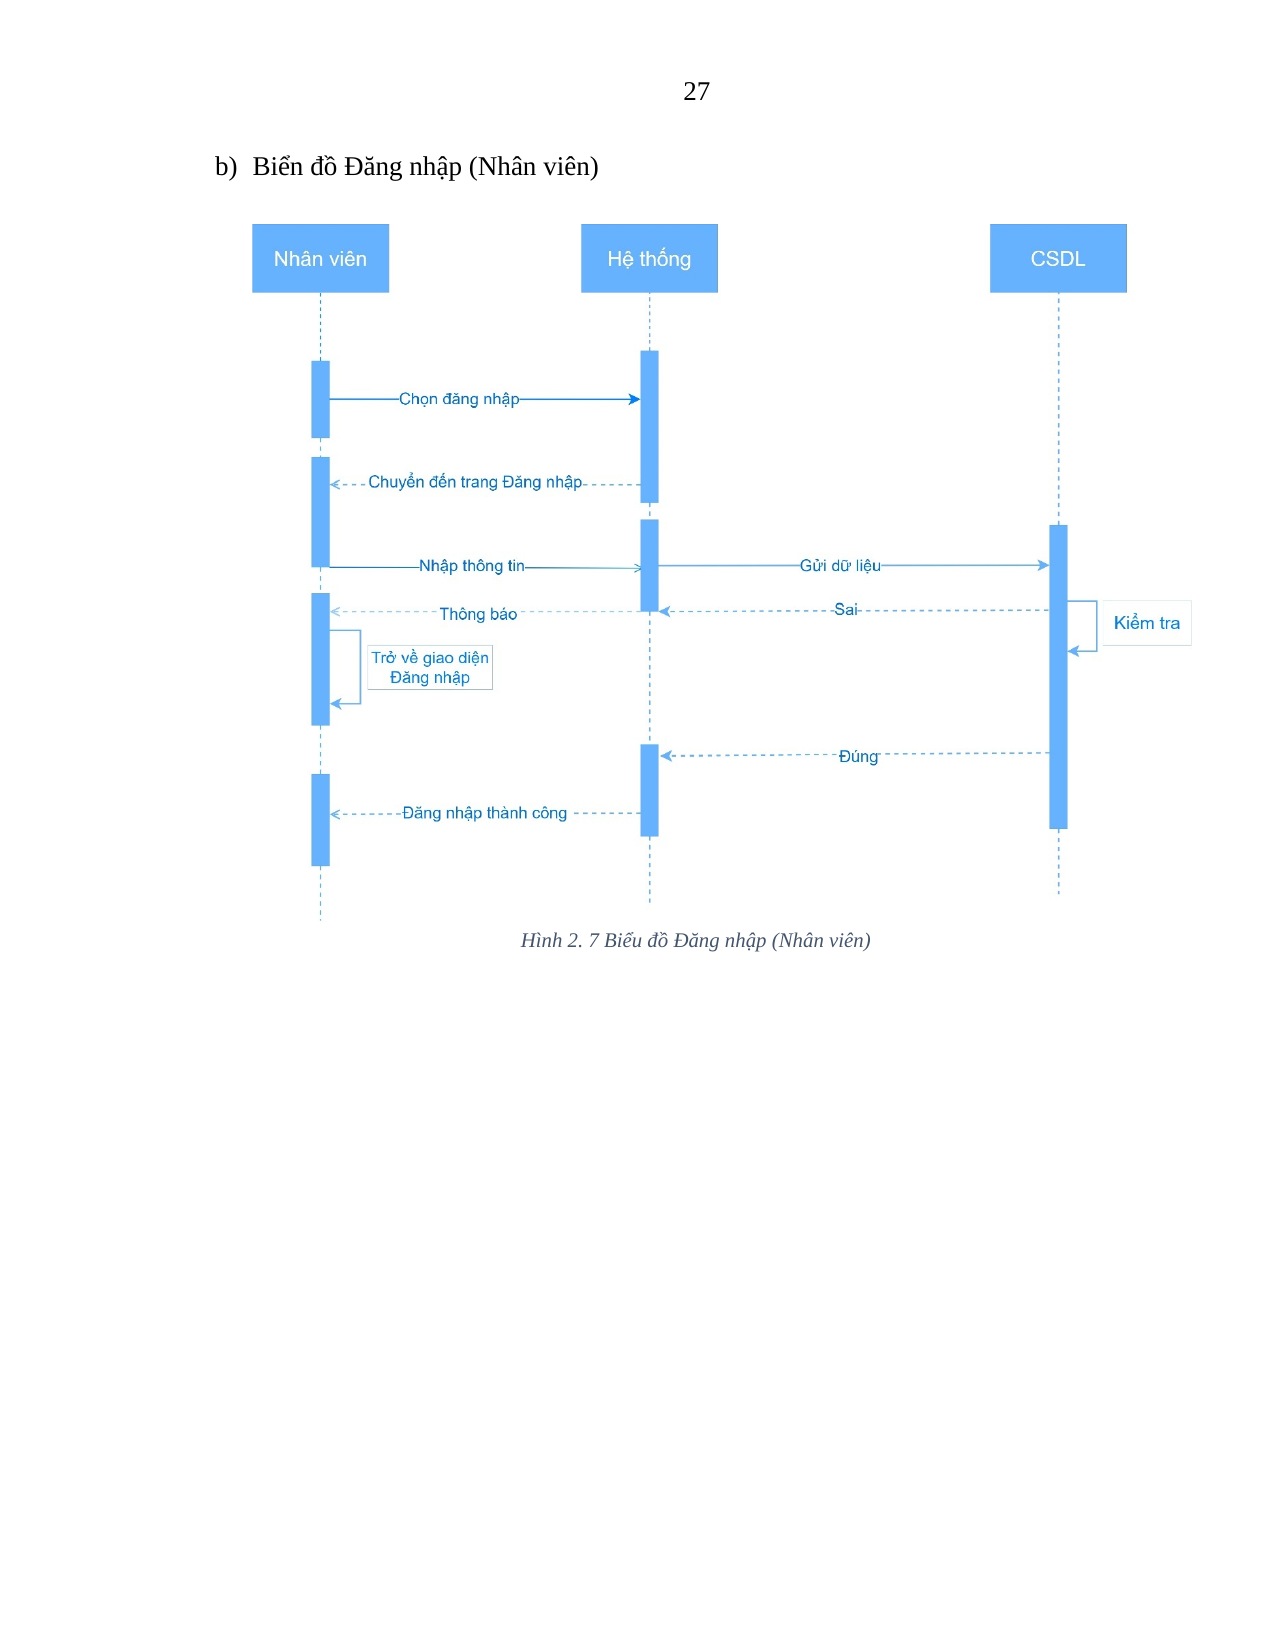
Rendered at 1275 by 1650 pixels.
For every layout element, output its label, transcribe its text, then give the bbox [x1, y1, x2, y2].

text Hình 2. 7 Biểu đồ Đăng nhập (Nhân viên) [177, 928, 1157, 952]
picture [252, 224, 1192, 922]
list Biển đồ Đăng nhập (Nhân viên) [215, 149, 1157, 181]
